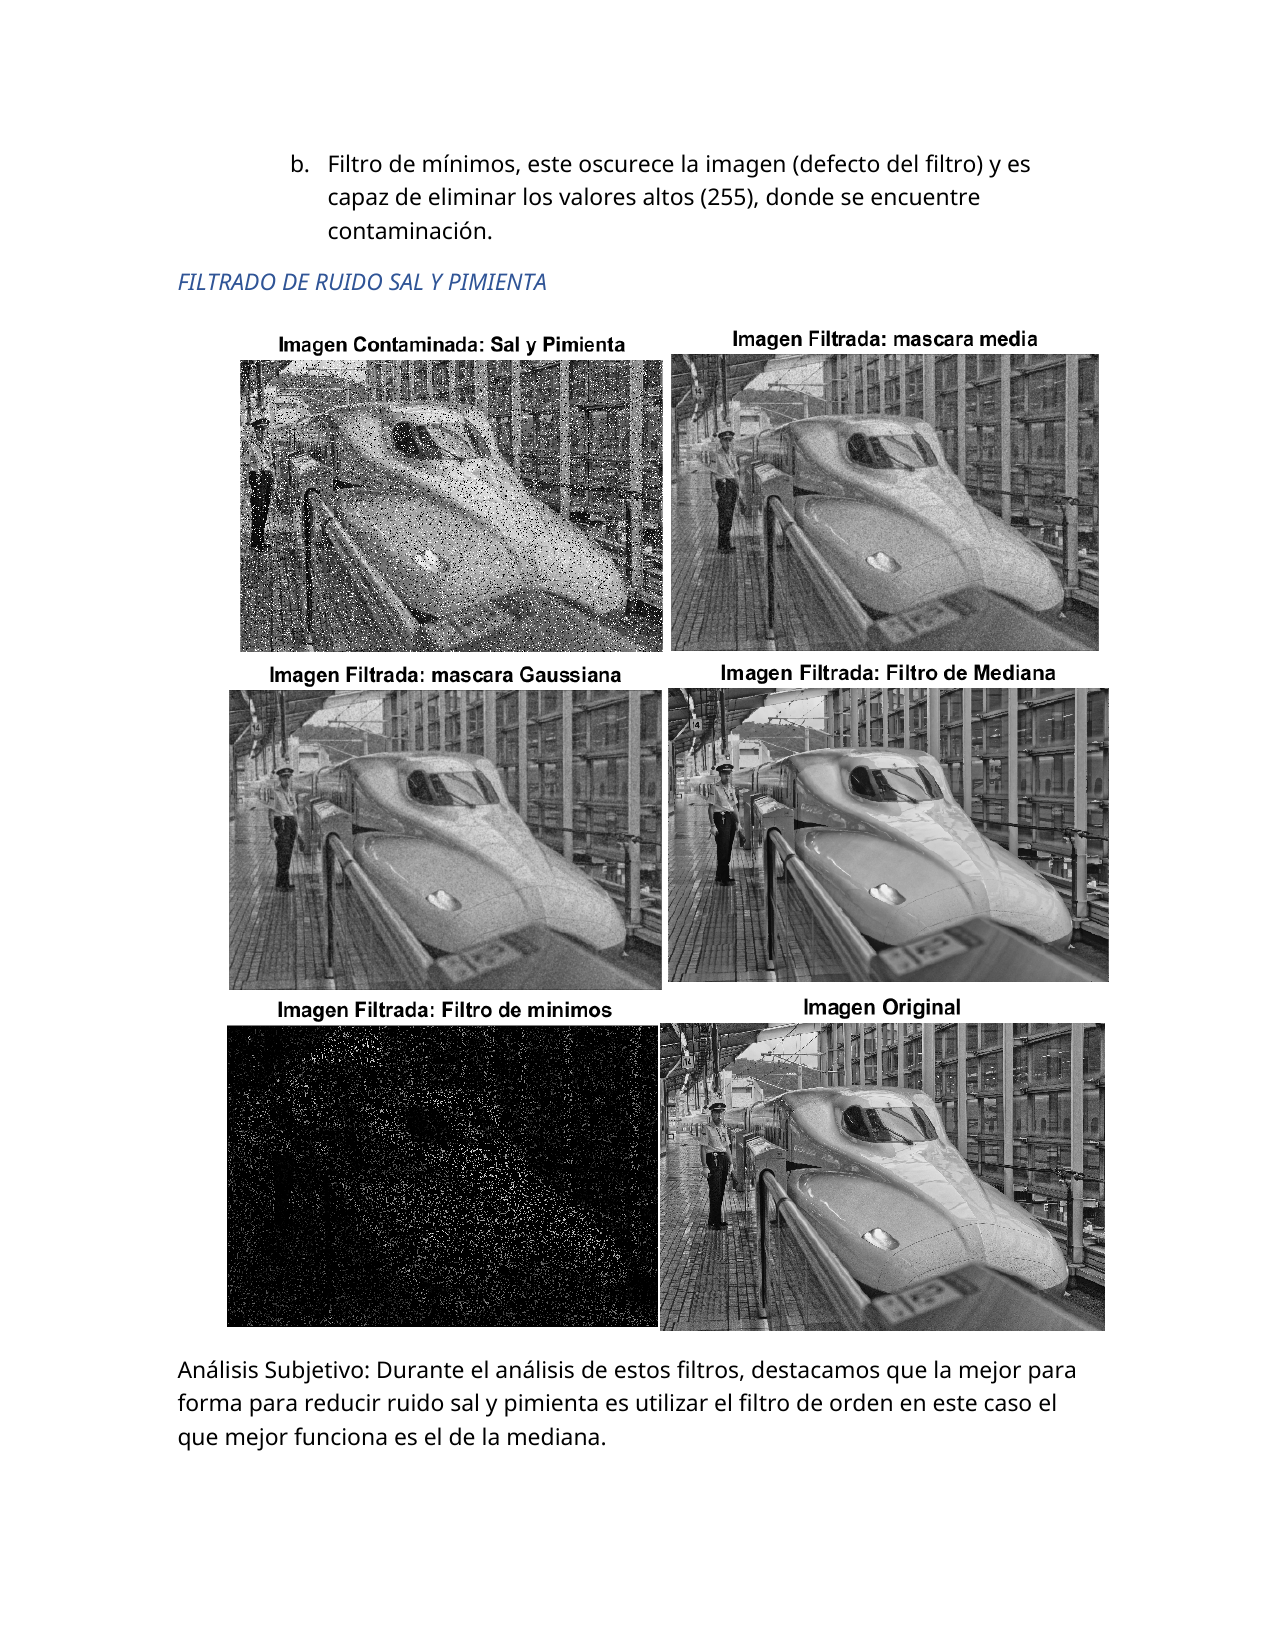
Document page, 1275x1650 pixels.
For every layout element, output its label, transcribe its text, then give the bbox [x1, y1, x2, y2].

list Filtro de mínimos, este oscurece la imagen (defecto del filtro) y es capaz de eliminar los valores altos (255), donde se encuentre contaminación. [290, 148, 1098, 246]
picture [227, 664, 663, 991]
subtitle FILTRADO DE RUIDO SAL Y PIMIENTA [177, 266, 1098, 297]
picture [666, 662, 1110, 983]
picture [669, 328, 1100, 652]
picture [238, 334, 664, 653]
picture [225, 996, 1106, 1332]
